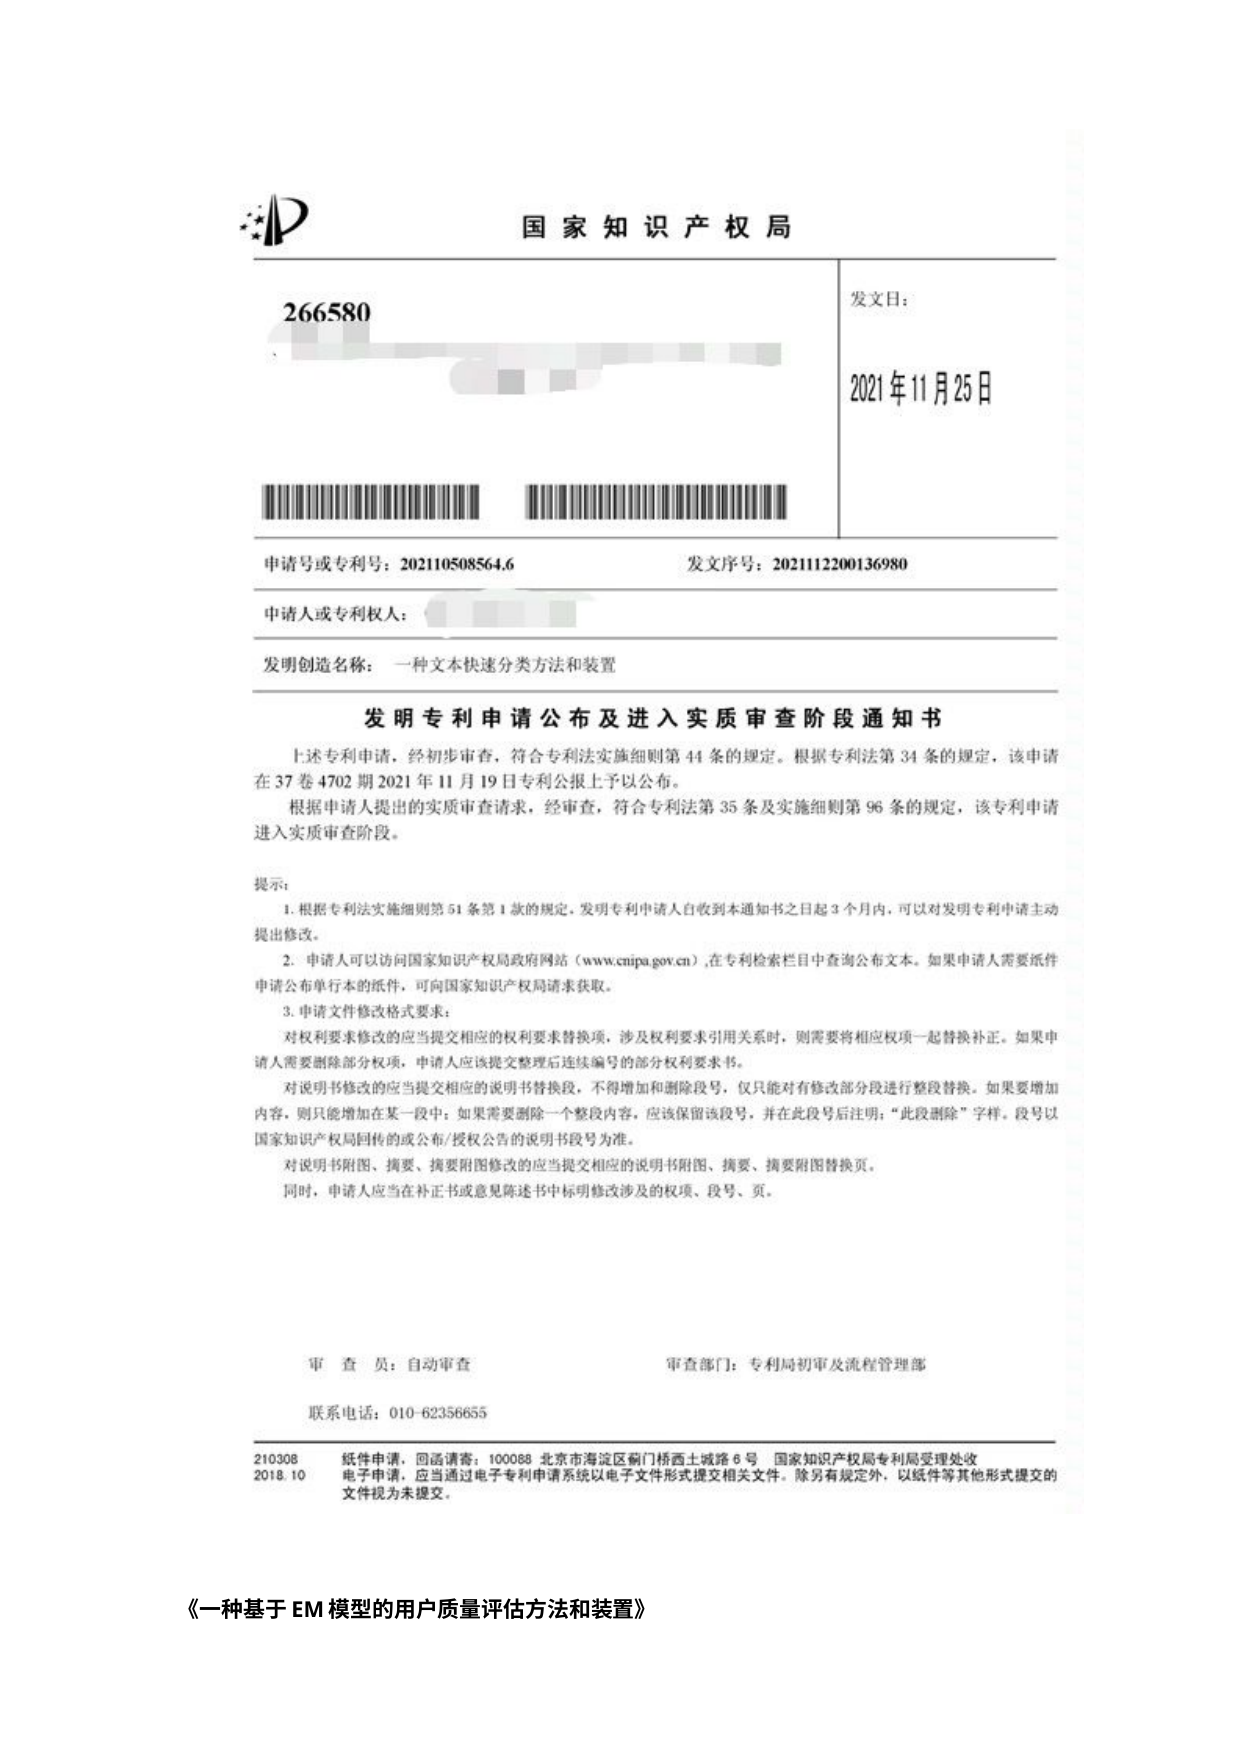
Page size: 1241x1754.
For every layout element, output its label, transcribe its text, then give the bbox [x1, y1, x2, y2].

picture [215, 129, 1084, 1514]
text 《一种基于EM模型的用户质量评估方法和装置》 [177, 1592, 1122, 1624]
